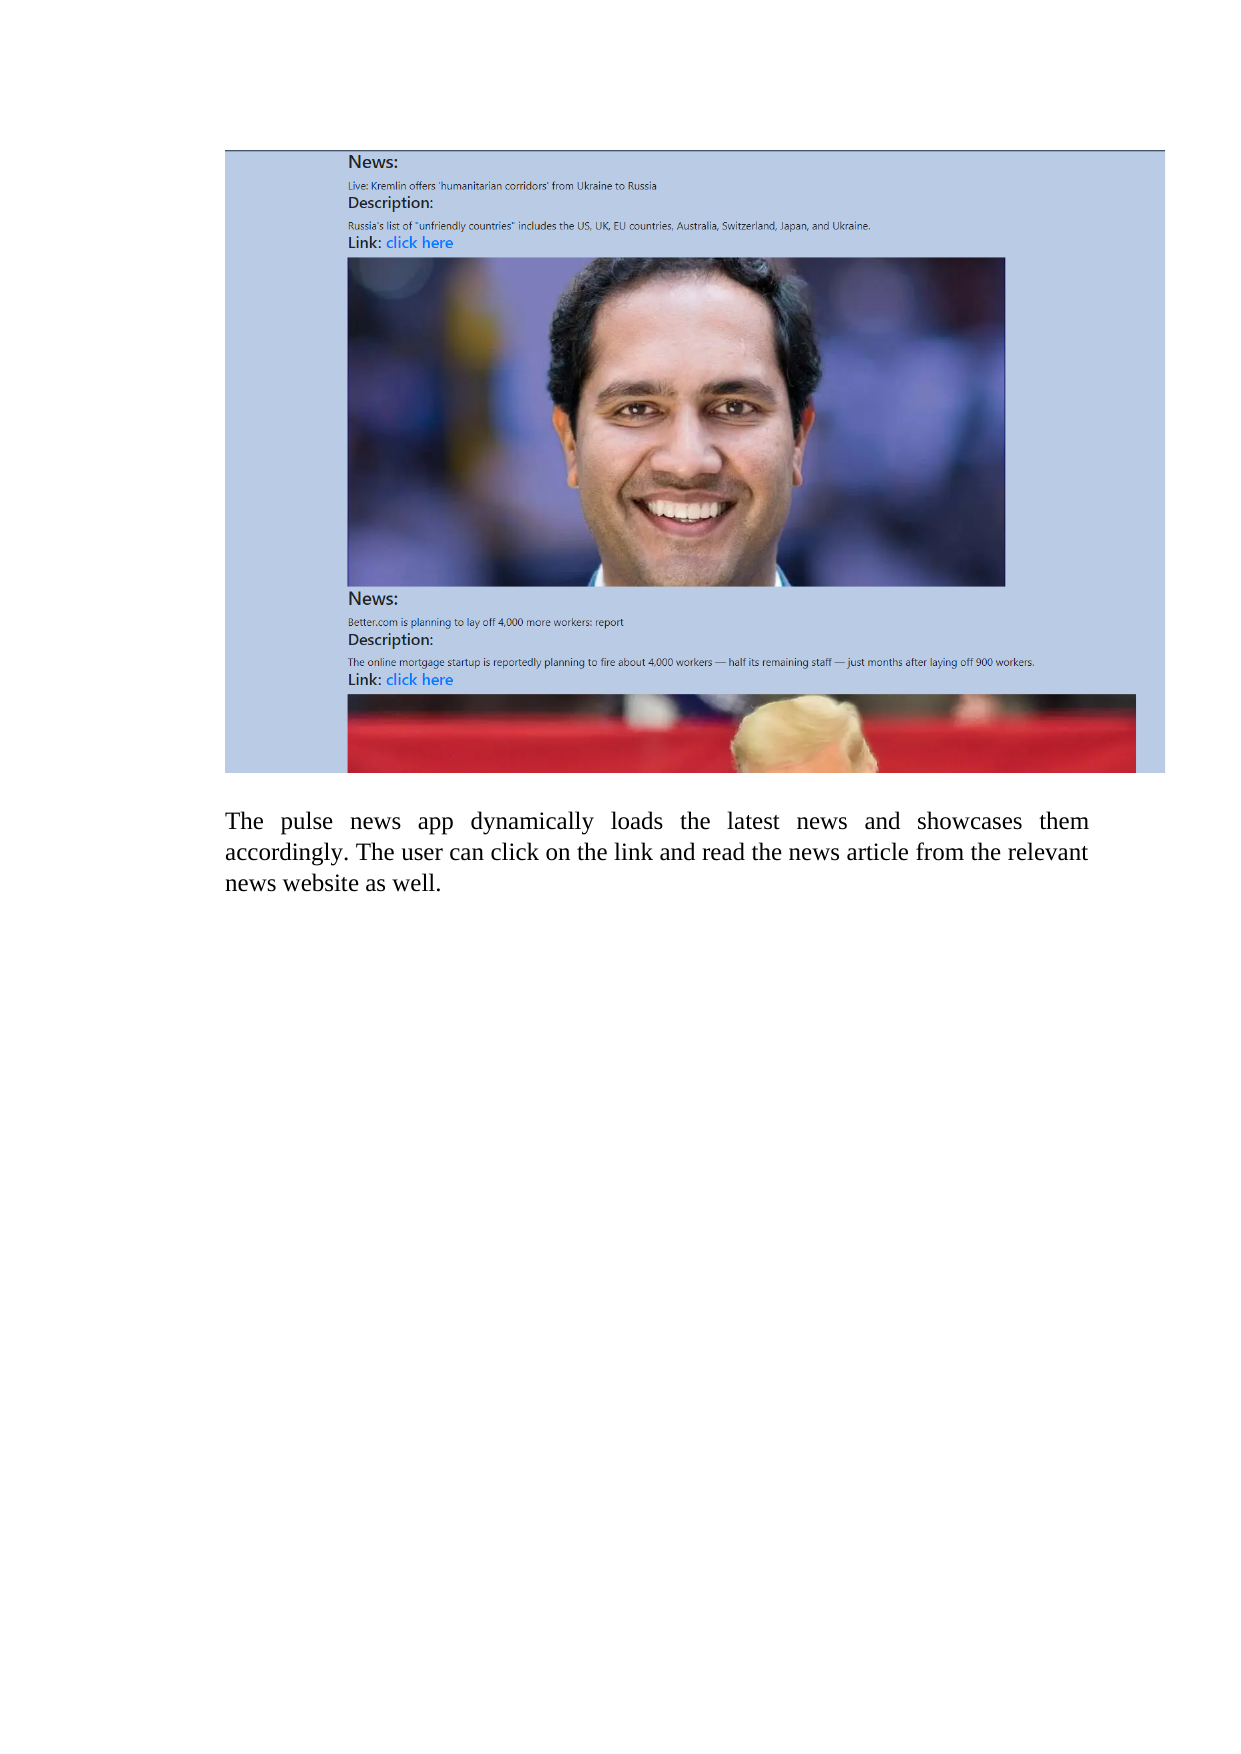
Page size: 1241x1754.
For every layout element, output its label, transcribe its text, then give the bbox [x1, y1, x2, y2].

list The pulse news app dynamically loads the latest news and showcases them accordingly. The user can click on the link and read the news article from the relevant news website as well. [225, 806, 1090, 897]
picture [225, 150, 1166, 773]
